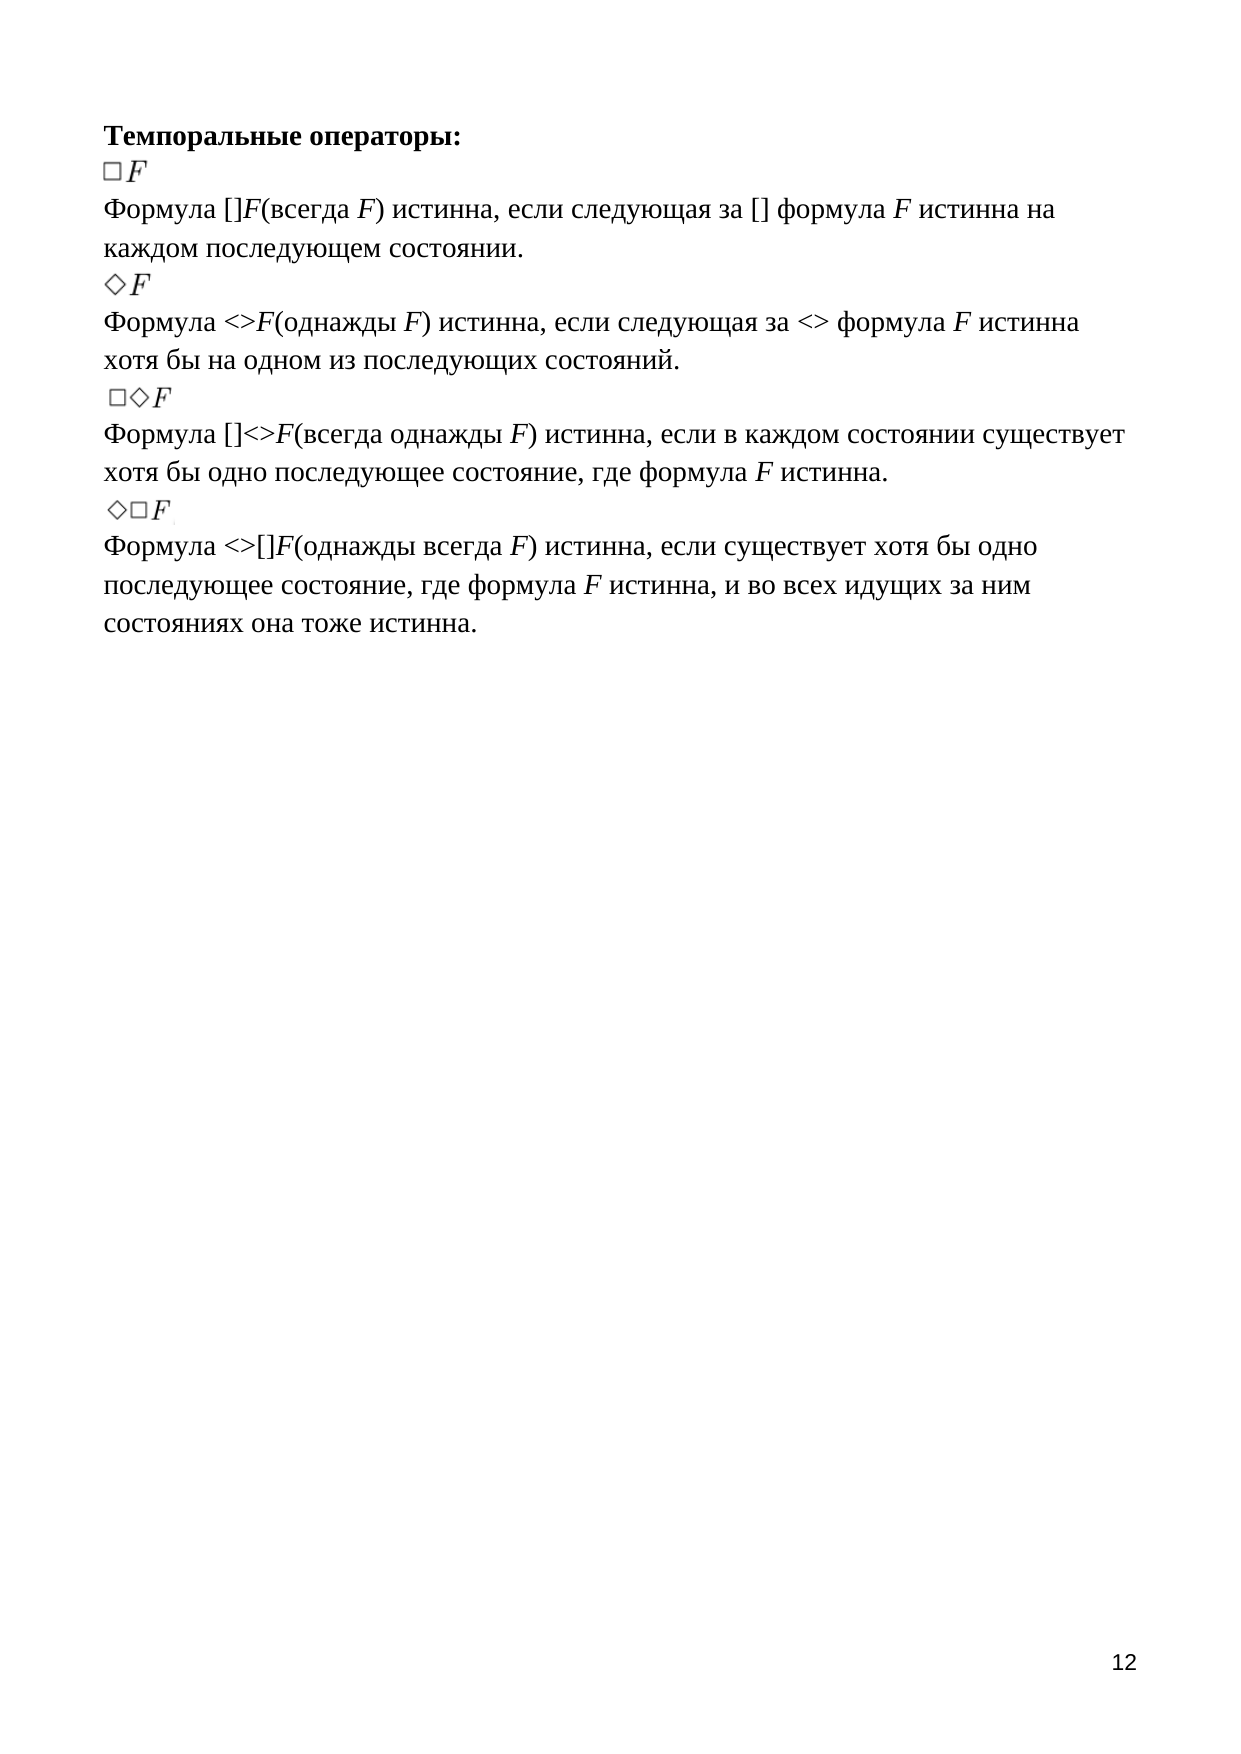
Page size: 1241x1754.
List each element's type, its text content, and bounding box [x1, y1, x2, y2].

picture [103, 381, 176, 413]
picture [103, 156, 184, 188]
text Формула <>F(однажды F) истинна, если следующая за <> формула F истинна хотя бы на одном из последующих состояний. [103, 304, 1137, 376]
picture [103, 268, 184, 300]
picture [103, 493, 176, 525]
text Формула []F(всегда F) истинна, если следующая за [] формула F истинна на каждом последующем состоянии. [103, 192, 1137, 264]
text Формула []<>F(всегда однажды F) истинна, если в каждом состоянии существует хотя бы одно последующее состояние, где формула F истинна. [103, 416, 1137, 488]
text Темпоральные операторы: [103, 118, 1137, 152]
text Формула <>[]F(однажды всегда F) истинна, если существует хотя бы одно последующее состояние, где формула F истинна, и во всех идущих за ним состояниях она тоже истинна. [103, 528, 1137, 639]
